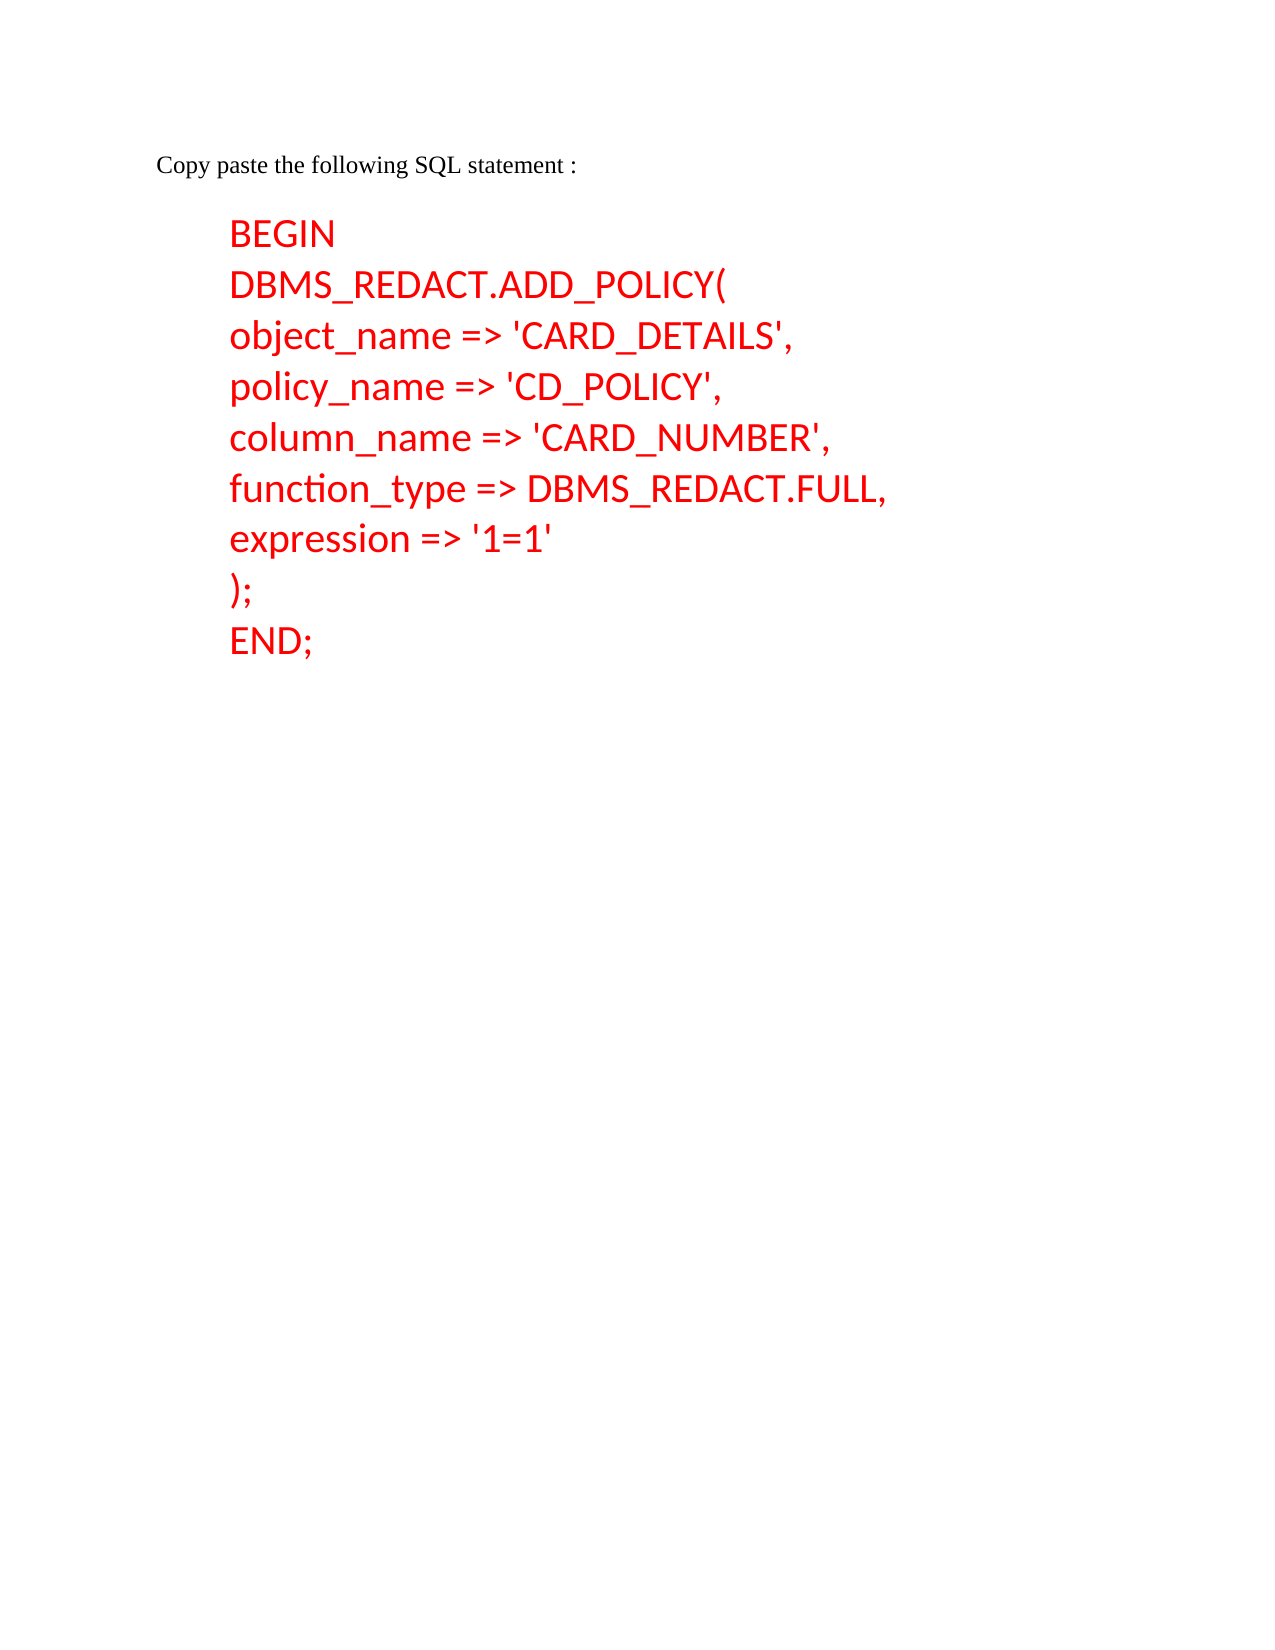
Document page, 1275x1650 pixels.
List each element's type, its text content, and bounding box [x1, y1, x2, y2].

text policy_name => 'CD_POLICY', [229, 360, 1125, 411]
text column_name => 'CARD_NUMBER', [229, 411, 1125, 462]
text Copy paste the following SQL statement : [112, 150, 1125, 179]
text ); [229, 563, 1125, 614]
text DBMS_REDACT.ADD_POLICY( [229, 258, 1125, 309]
text END; [229, 614, 1125, 665]
text function_type => DBMS_REDACT.FULL, [229, 462, 1125, 512]
text BEGIN [229, 207, 1125, 258]
text expression => '1=1' [229, 512, 1125, 563]
text object_name => 'CARD_DETAILS', [229, 309, 1125, 360]
